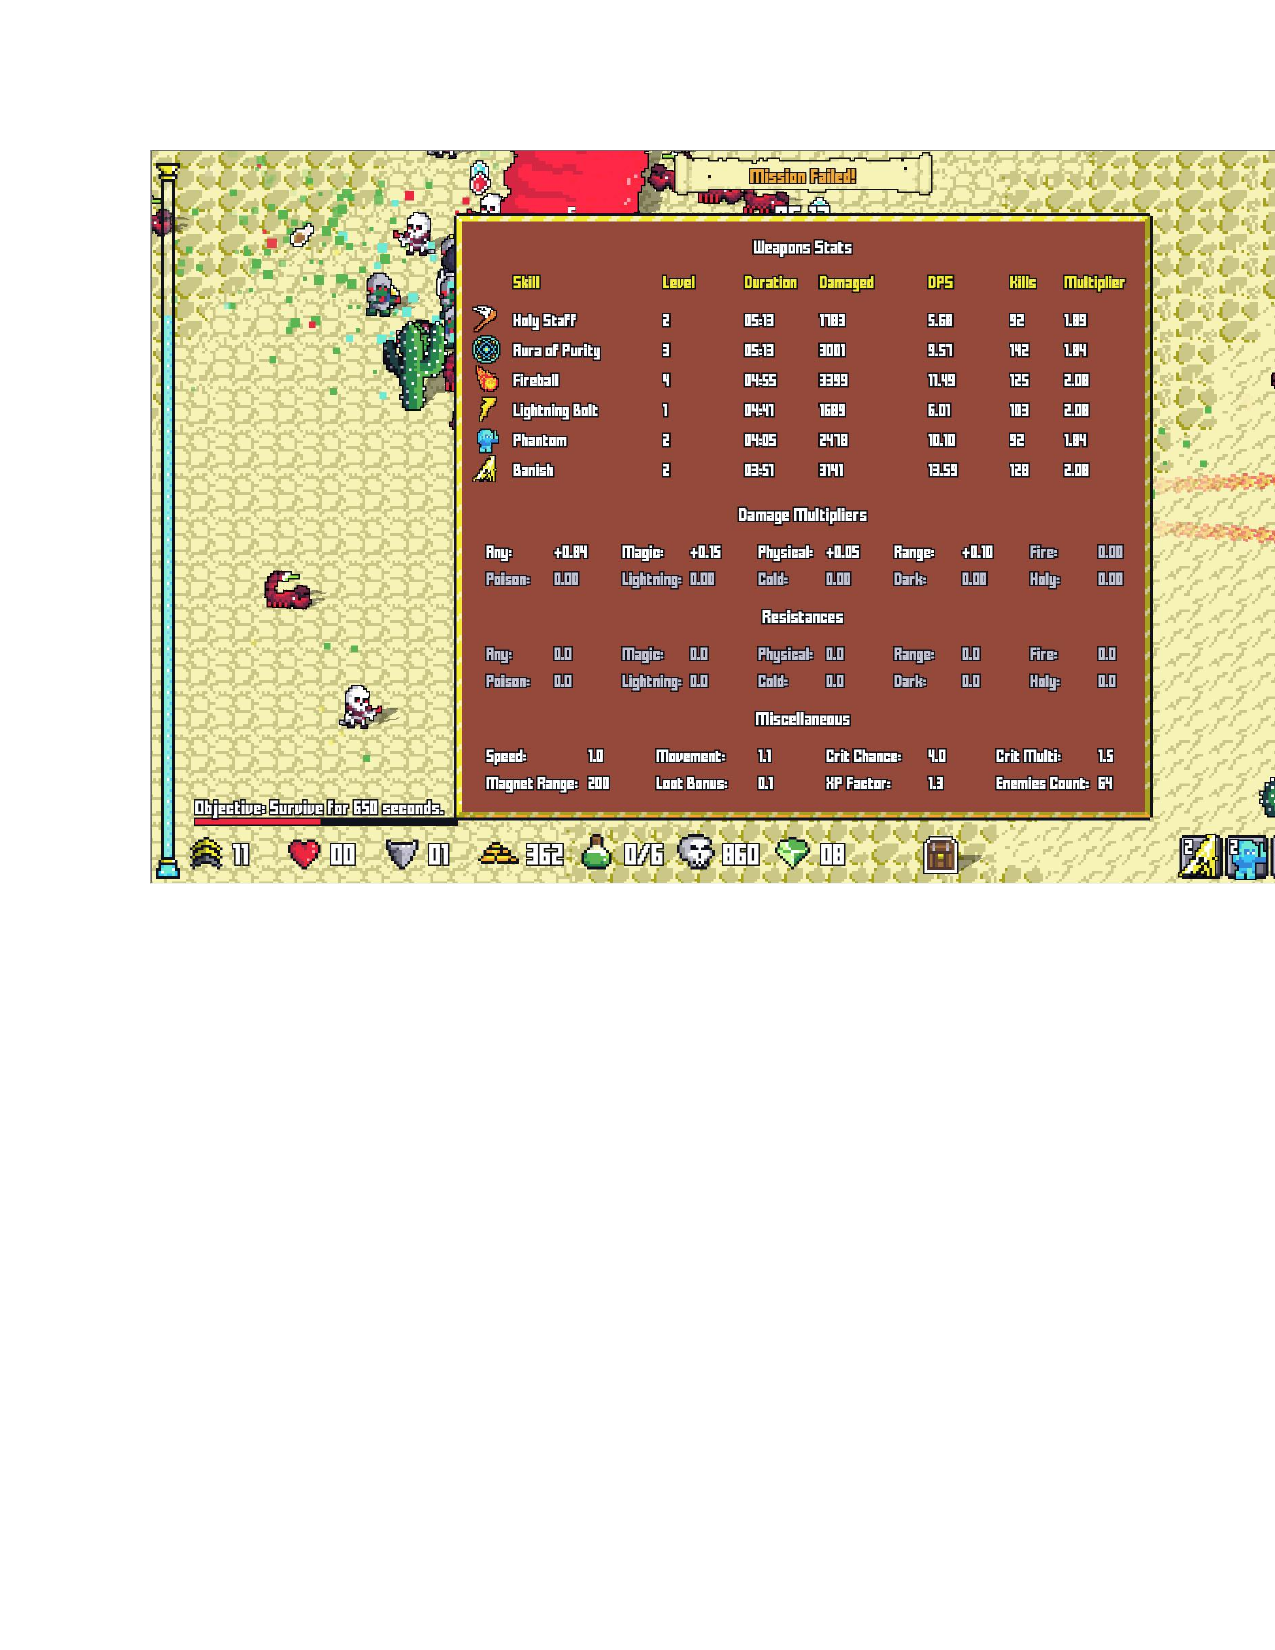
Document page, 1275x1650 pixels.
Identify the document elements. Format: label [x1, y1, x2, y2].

picture [150, 150, 1275, 884]
